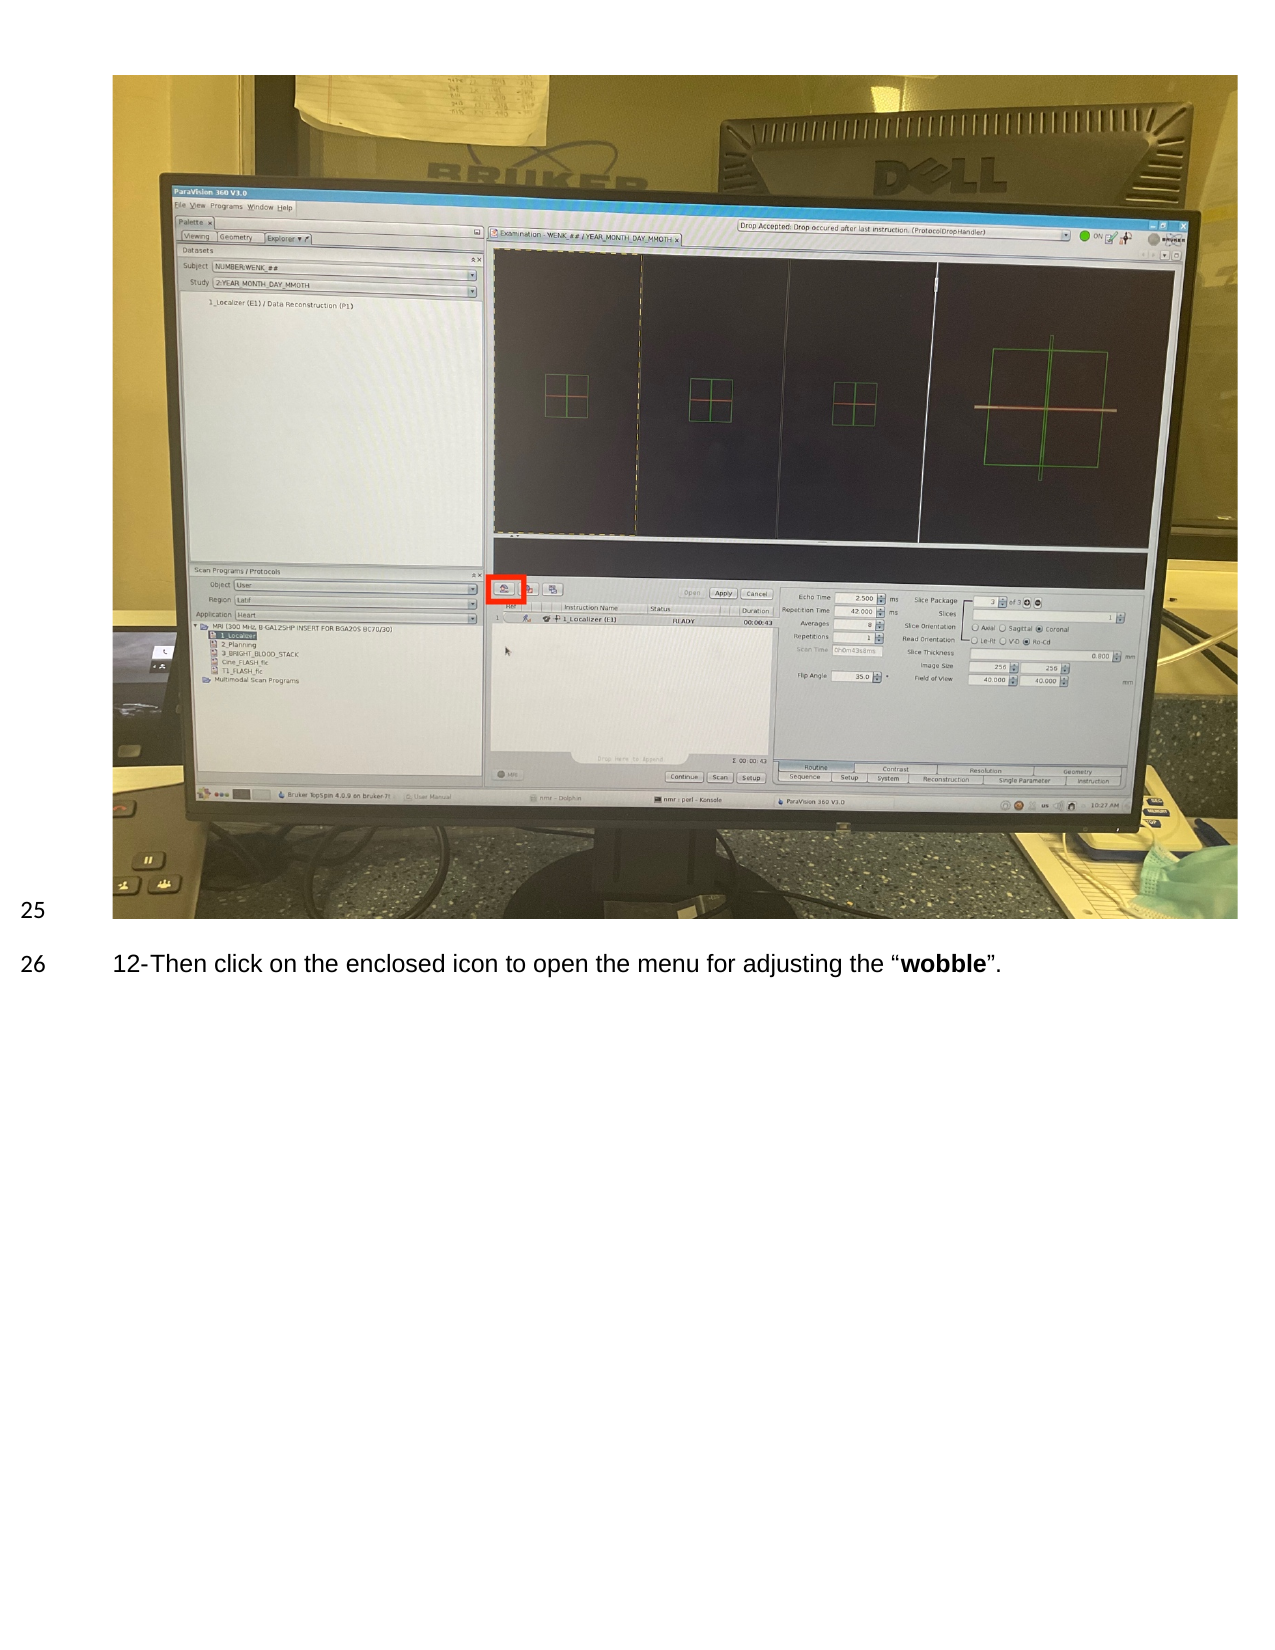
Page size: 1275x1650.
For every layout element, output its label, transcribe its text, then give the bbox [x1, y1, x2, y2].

list Then click on the enclosed icon to open the menu for adjusting the “wobble”. [112, 949, 1200, 978]
picture [112, 75, 1238, 919]
